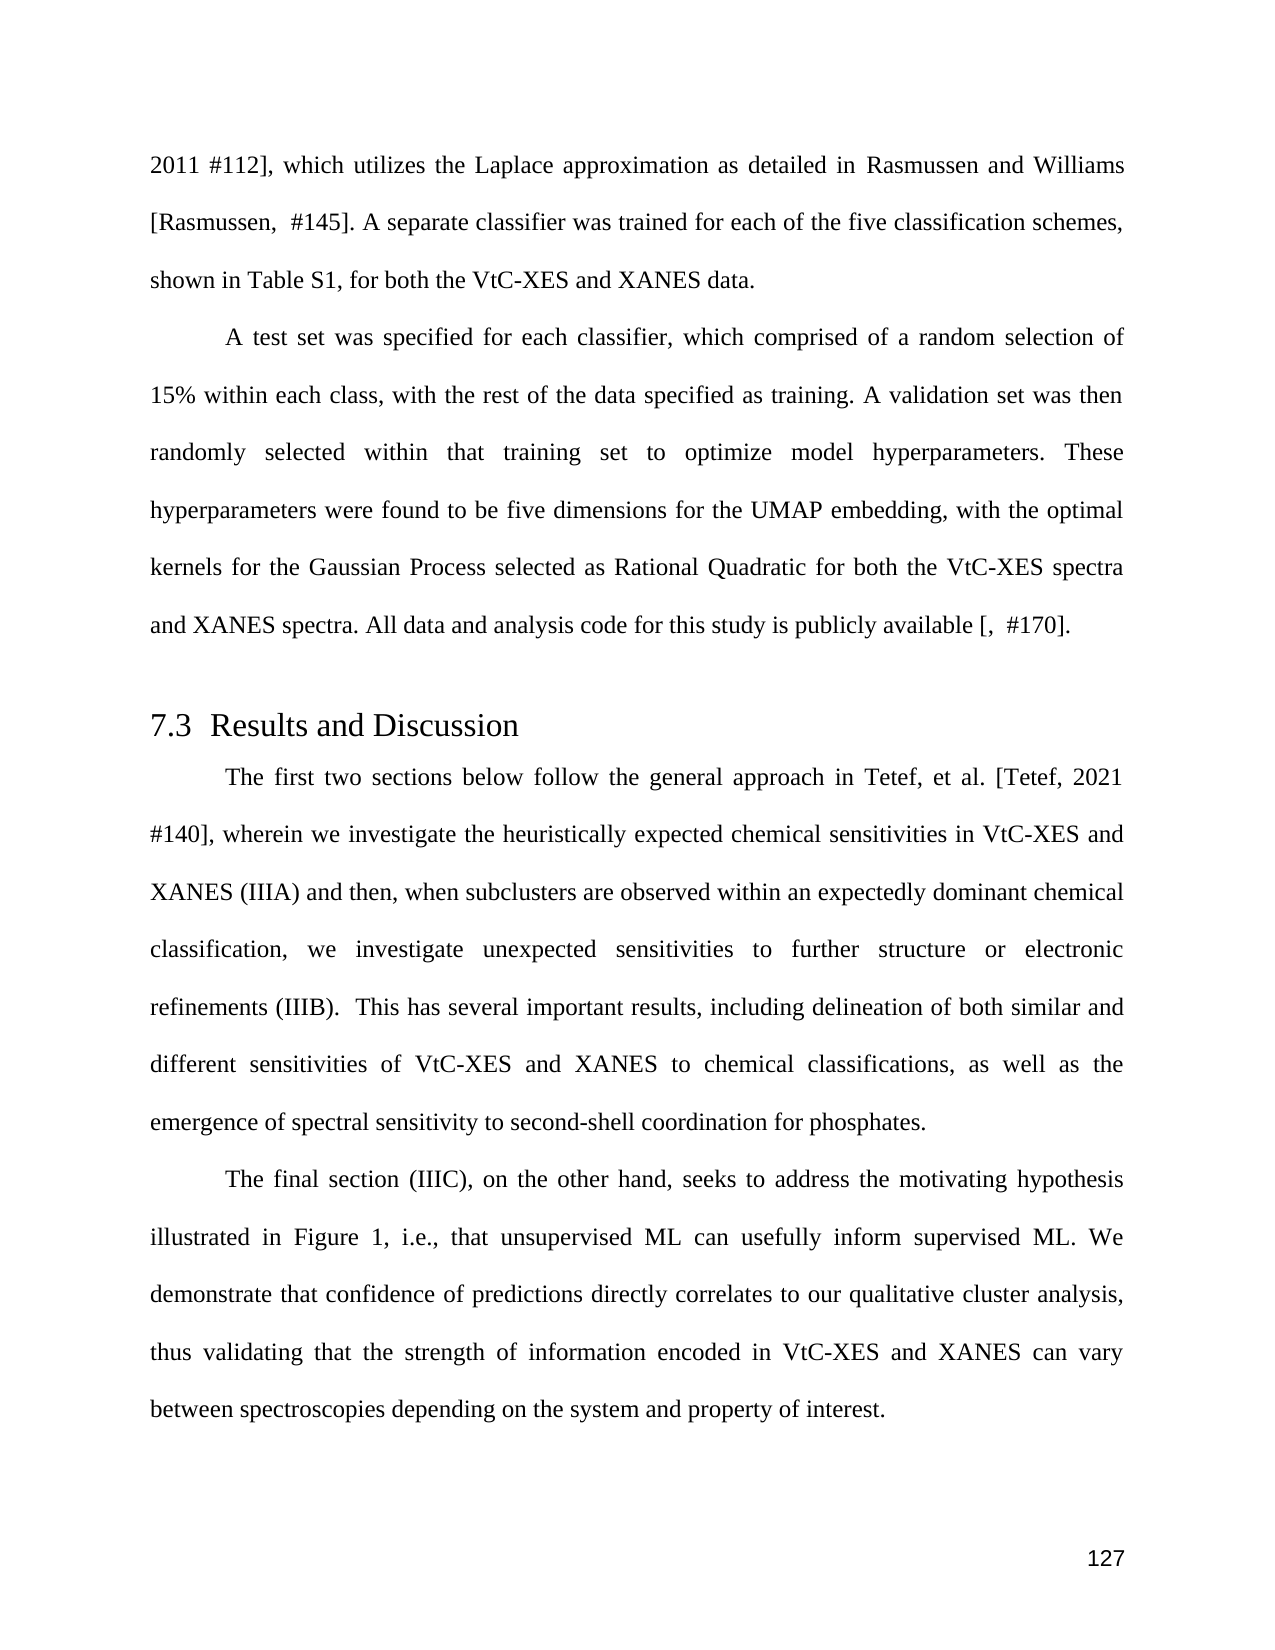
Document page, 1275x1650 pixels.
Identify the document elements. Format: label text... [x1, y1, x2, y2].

text The final section (IIIC), on the other hand, seeks to address the motivating hypothesis illustrated in Figure 1, i.e., that unsupervised ML can usefully inform supervised ML. We demonstrate that confidence of predictions directly correlates to our qualitative cluster analysis, thus validating that the strength of information encoded in VtC-XES and XANES can vary between spectroscopies depending on the system and property of interest. [150, 1164, 1125, 1423]
text A test set was specified for each classifier, which comprised of a random selection of 15% within each class, with the rest of the data specified as training. A validation set was then randomly selected within that training set to optimize model hyperparameters. These hyperparameters were found to be five dimensions for the UMAP embedding, with the optimal kernels for the Gaussian Process selected as Rational Quadratic for both the VtC-XES spectra and XANES spectra. All data and analysis code for this study is publicly available [, #170]. [150, 322, 1125, 639]
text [150, 150, 1125, 294]
subtitle Results and Discussion [150, 705, 1125, 743]
text The first two sections below follow the general approach in Tetef, et al. [Tetef, 2021 #140], wherein we investigate the heuristically expected chemical sensitivities in VtC-XES and XANES (IIIA) and then, when subclusters are observed within an expectedly dominant chemical classification, we investigate unexpected sensitivities to further structure or electronic refinements (IIIB). This has several important results, including delineation of both similar and different sensitivities of VtC-XES and XANES to chemical classifications, as well as the emergence of spectral sensitivity to second-shell coordination for phosphates. [150, 762, 1125, 1135]
